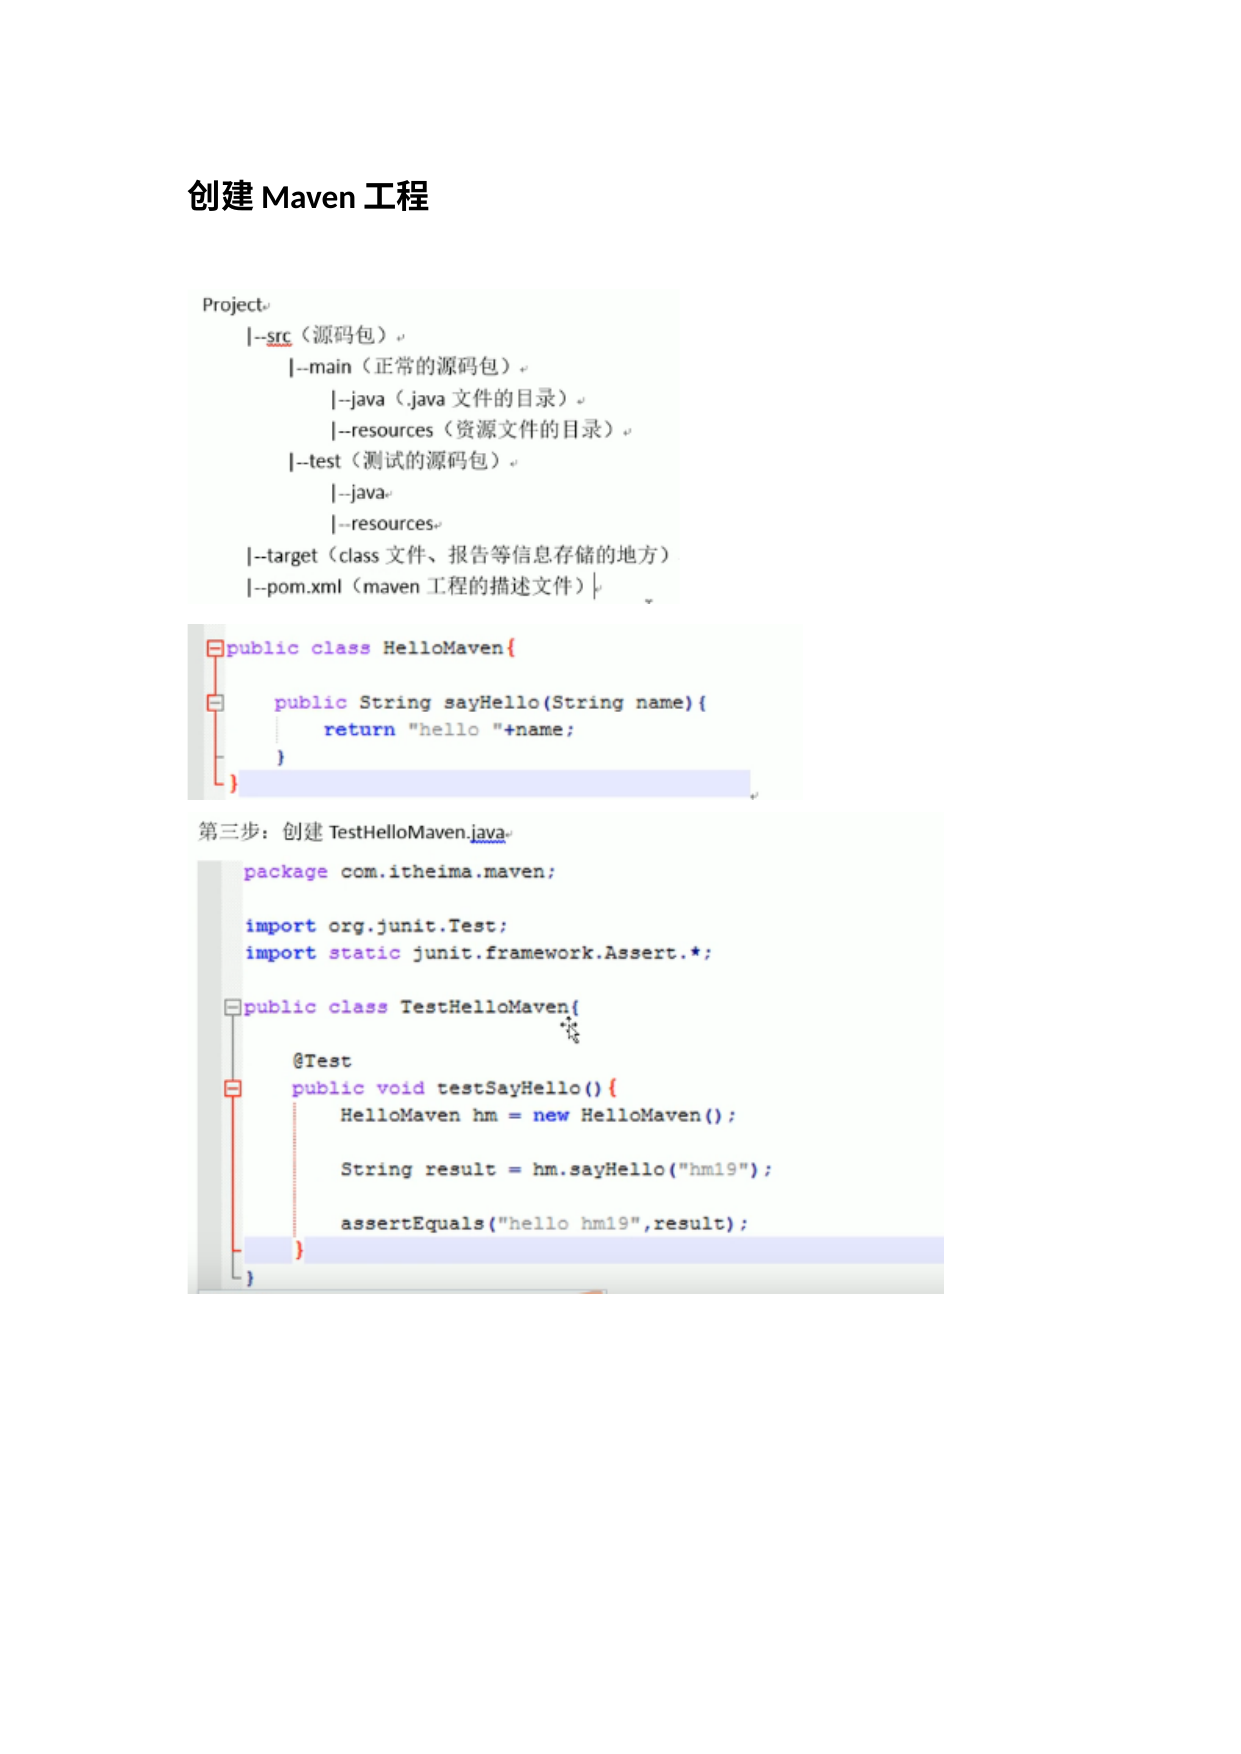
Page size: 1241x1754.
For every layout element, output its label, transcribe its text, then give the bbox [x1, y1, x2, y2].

subtitle 创建Maven工程 [187, 162, 1053, 227]
picture [187, 624, 804, 800]
picture [187, 812, 944, 1294]
picture [187, 289, 680, 604]
